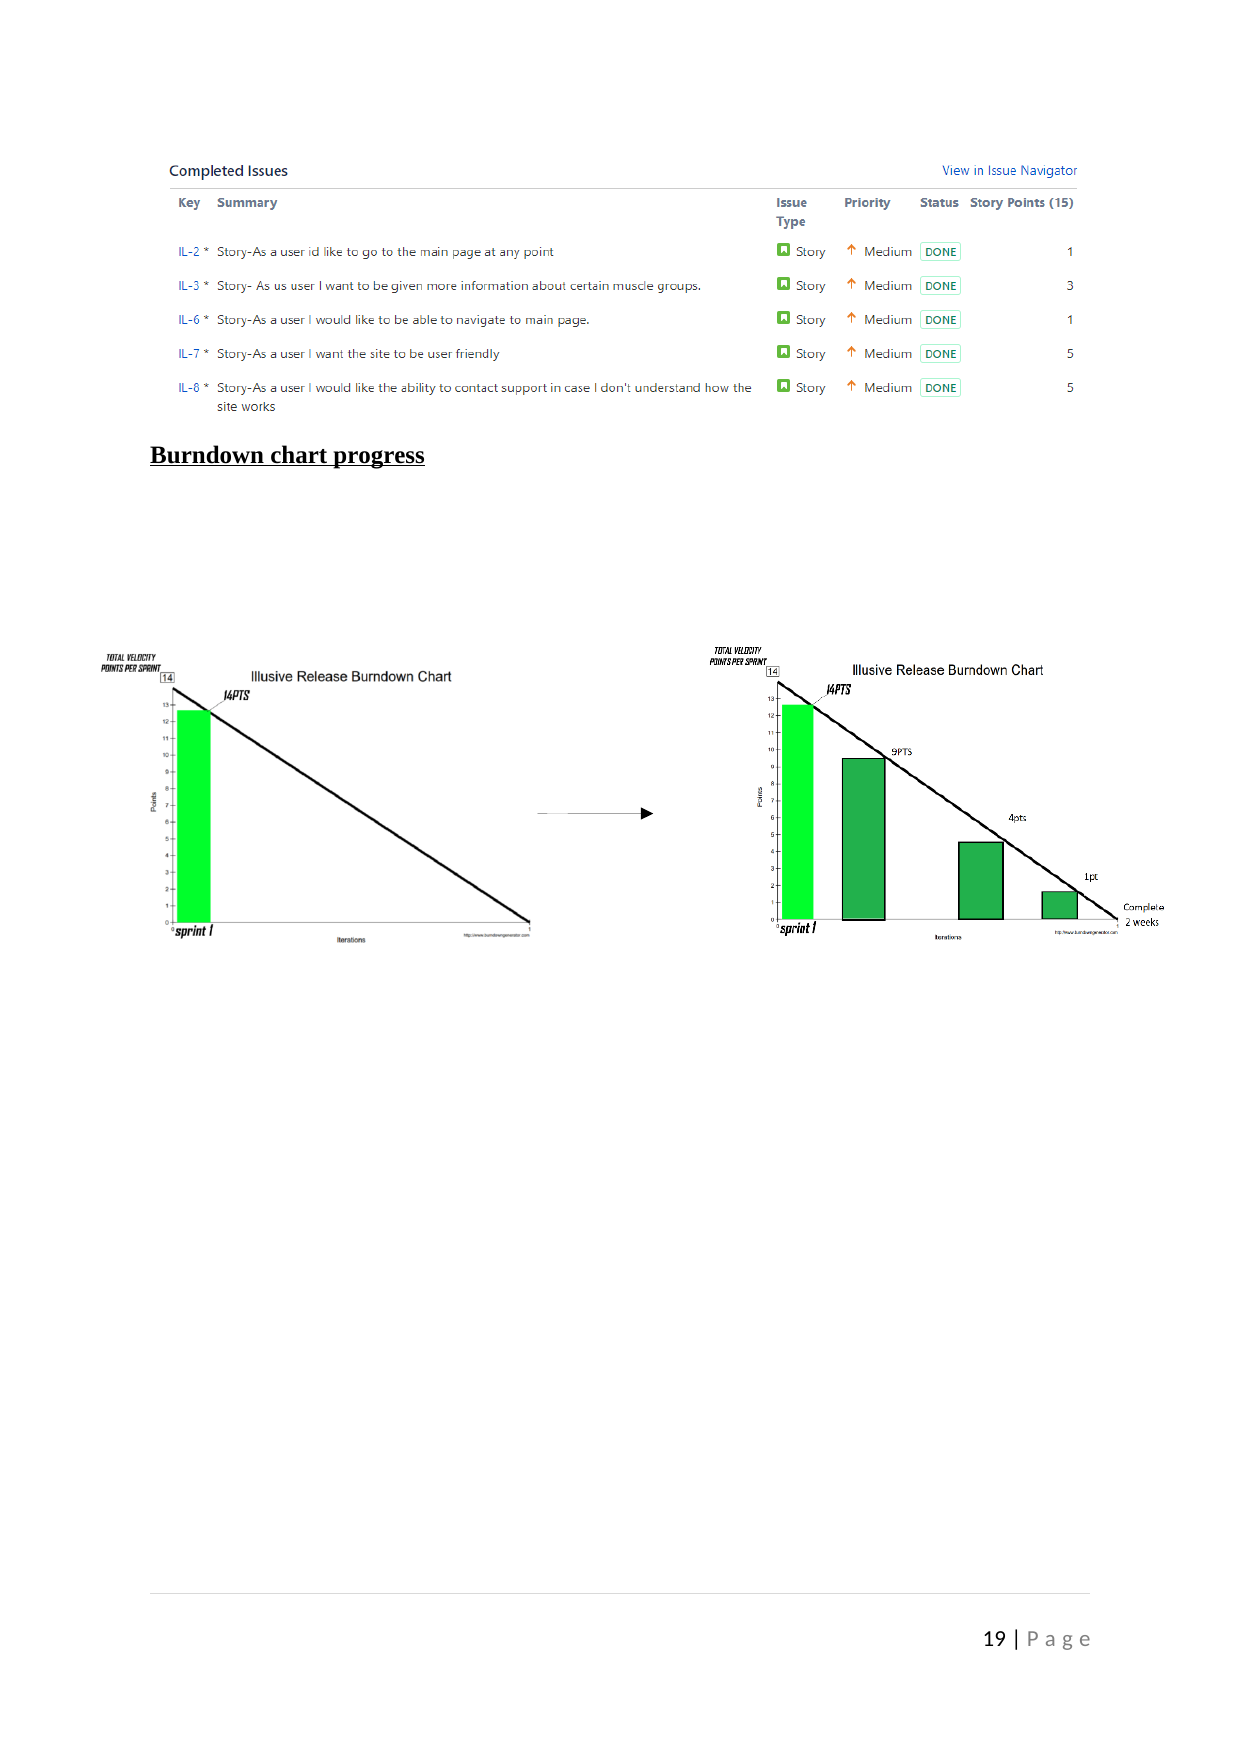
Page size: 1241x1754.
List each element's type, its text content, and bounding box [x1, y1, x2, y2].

text Burndown chart progress [150, 440, 1090, 468]
picture [84, 640, 564, 951]
picture [670, 626, 1235, 972]
picture [150, 150, 1091, 421]
